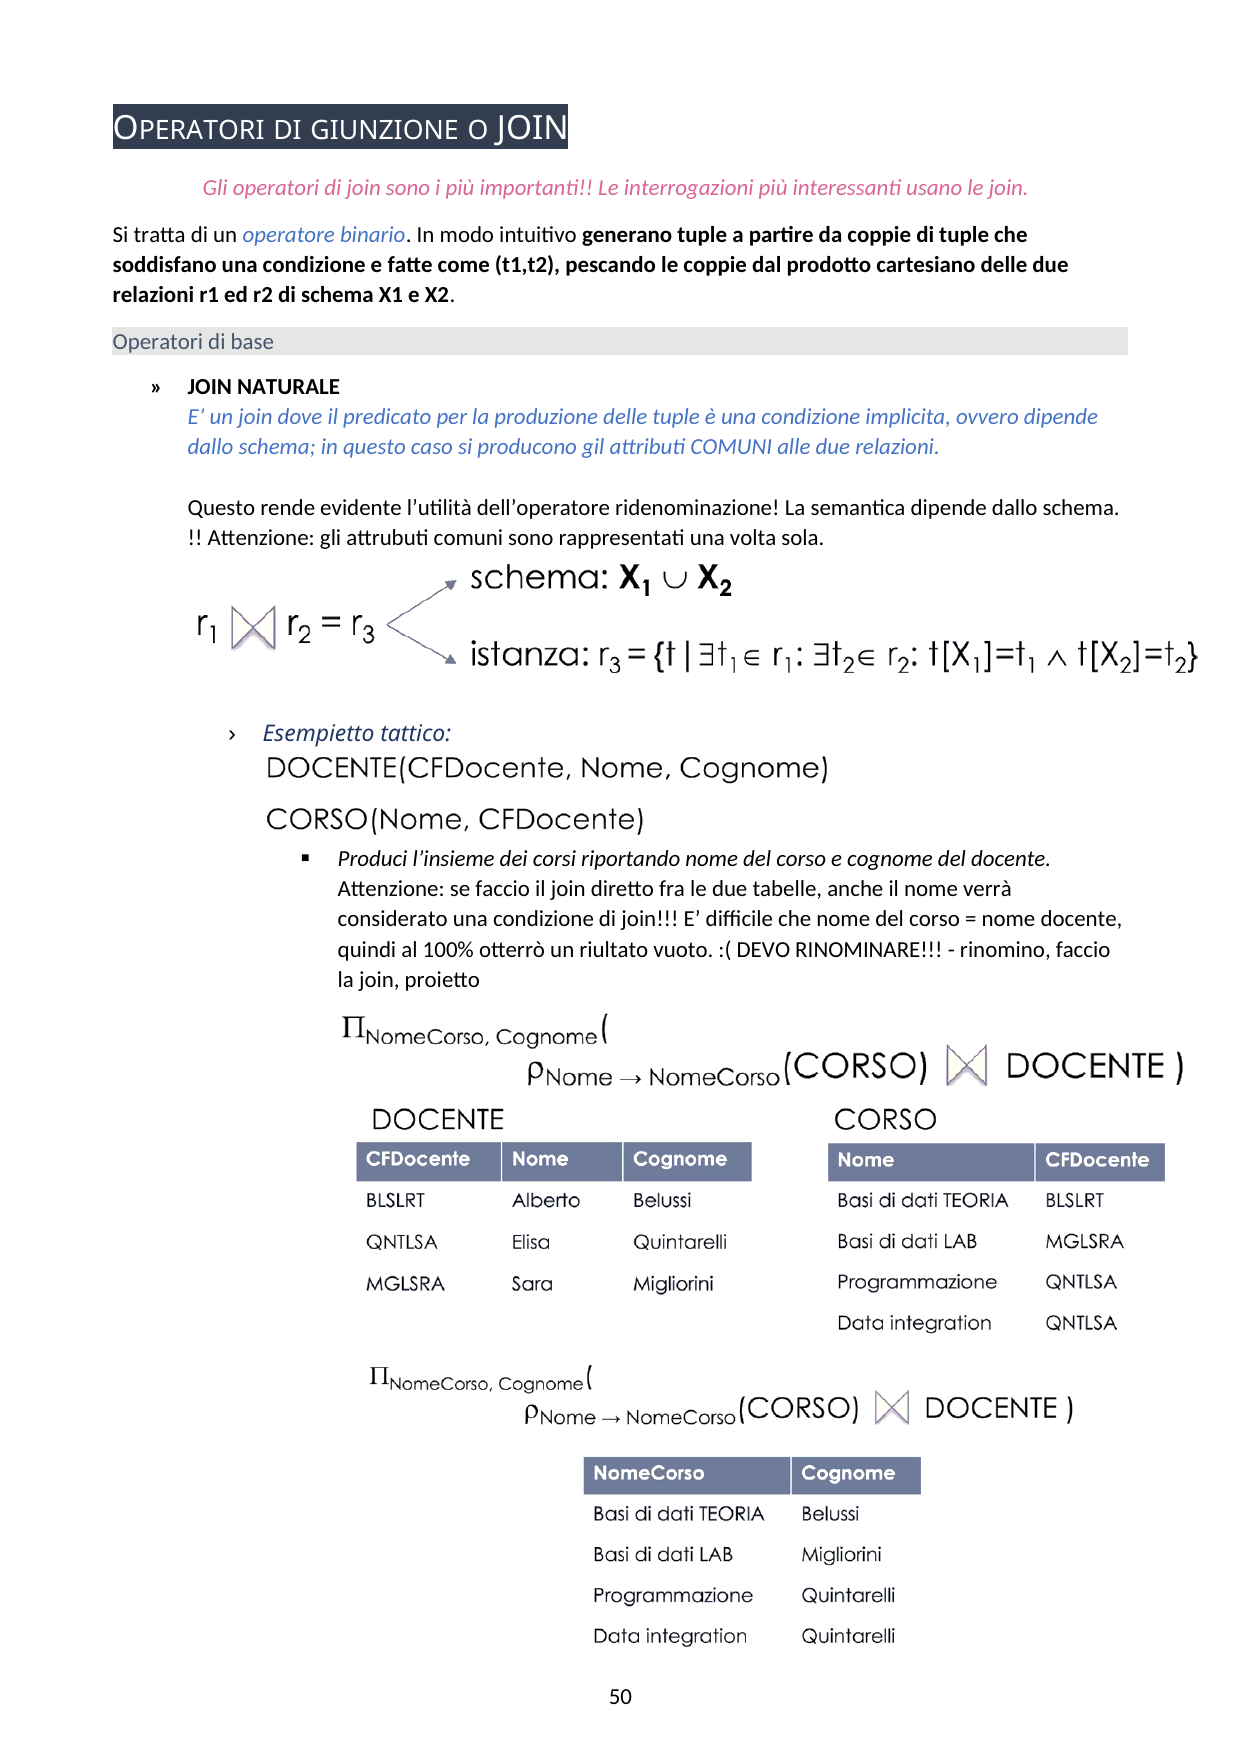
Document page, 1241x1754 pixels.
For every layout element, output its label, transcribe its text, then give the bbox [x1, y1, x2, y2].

picture [337, 995, 1189, 1092]
picture [187, 553, 1203, 684]
picture [262, 750, 830, 842]
picture [337, 1094, 1177, 1666]
text Operatori di giunzione o JOIN [112, 103, 1128, 149]
text Si tratta di un operatore binario. In modo intuitivo generano tuple a partire da coppie di tuple che soddisfano una condizione e fatte come (t1,t2), pescando le coppie dal prodotto cartesiano delle due relazioni r1 ed r2 di schema X1 e X2. [112, 220, 1128, 308]
text Gli operatori di join sono i più importanti!! Le interrogazioni più interessanti usano le join. [202, 173, 1038, 201]
subtitle Operatori di base [112, 327, 1128, 355]
